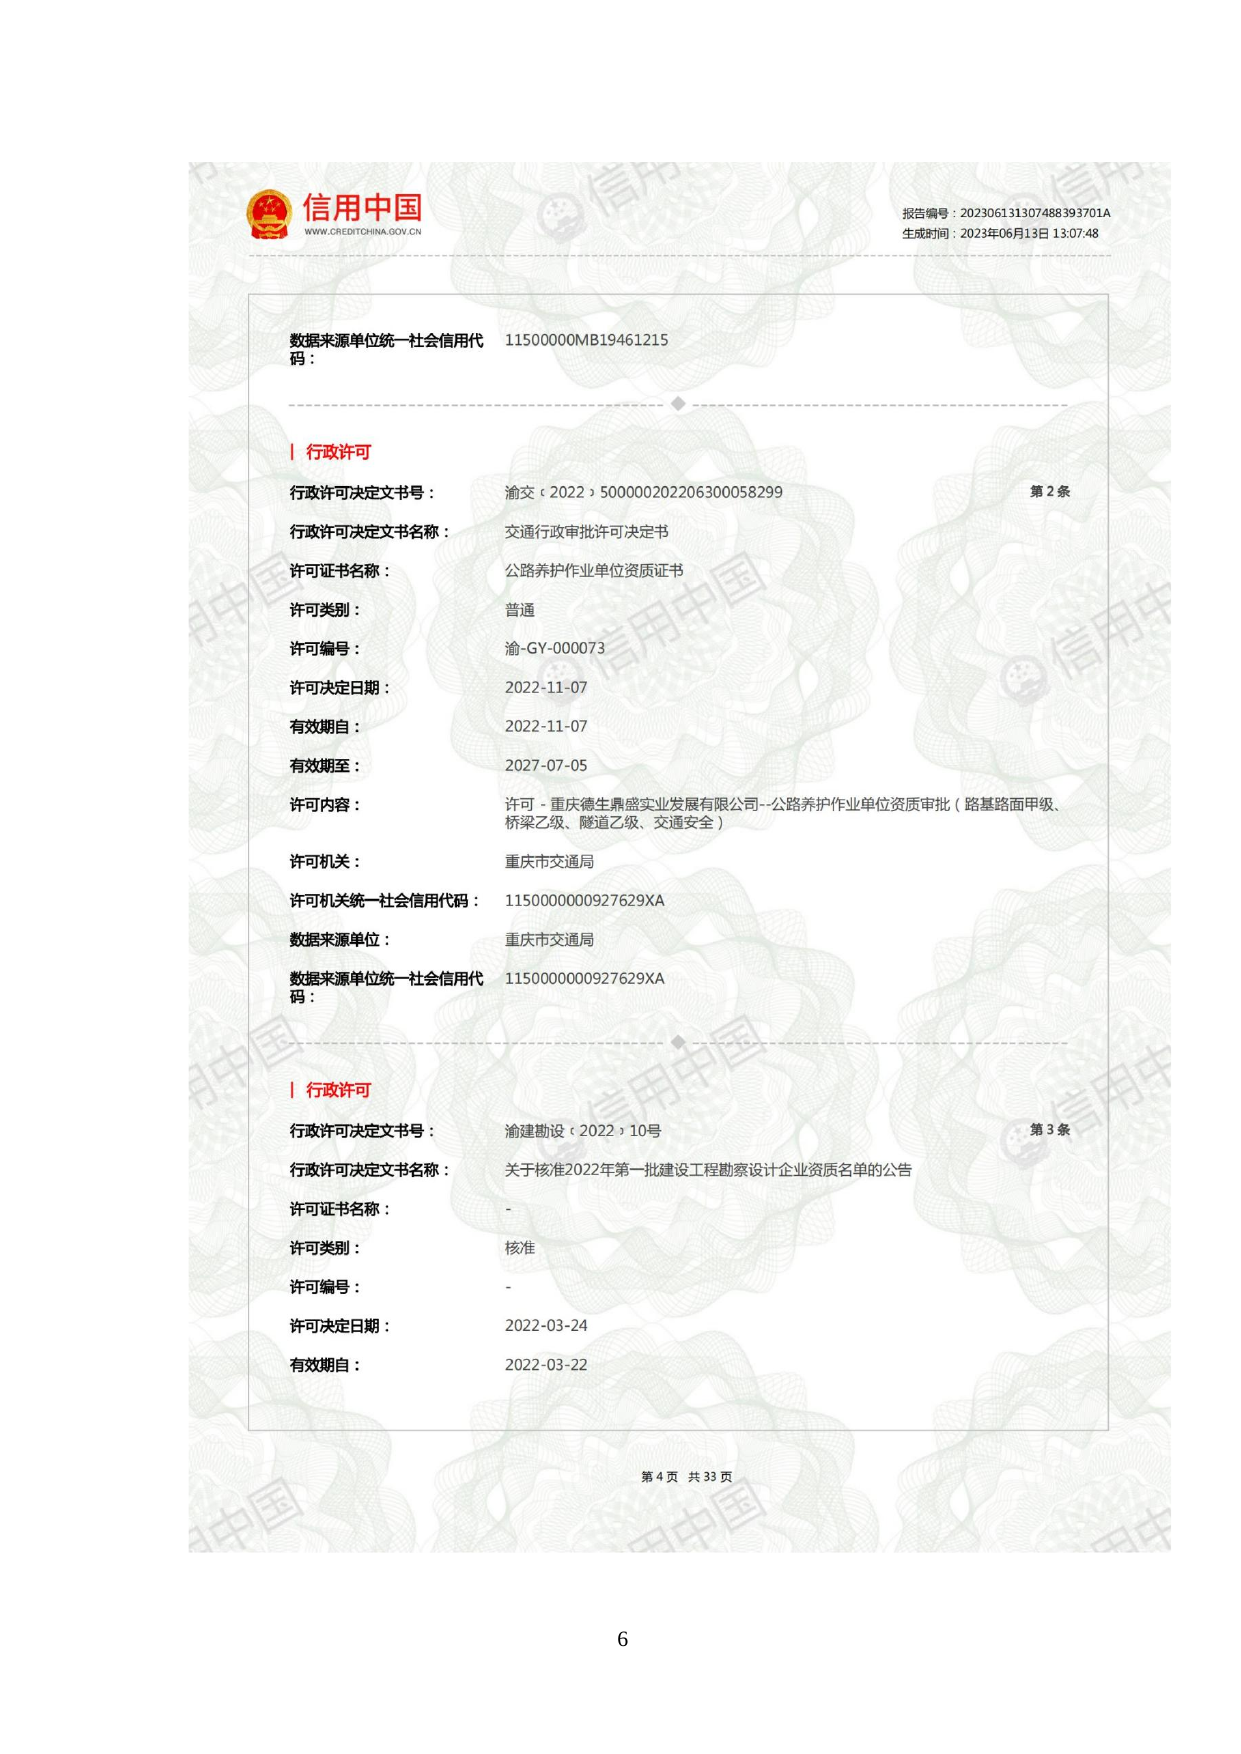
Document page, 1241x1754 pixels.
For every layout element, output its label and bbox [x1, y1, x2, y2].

picture [188, 162, 1172, 1553]
